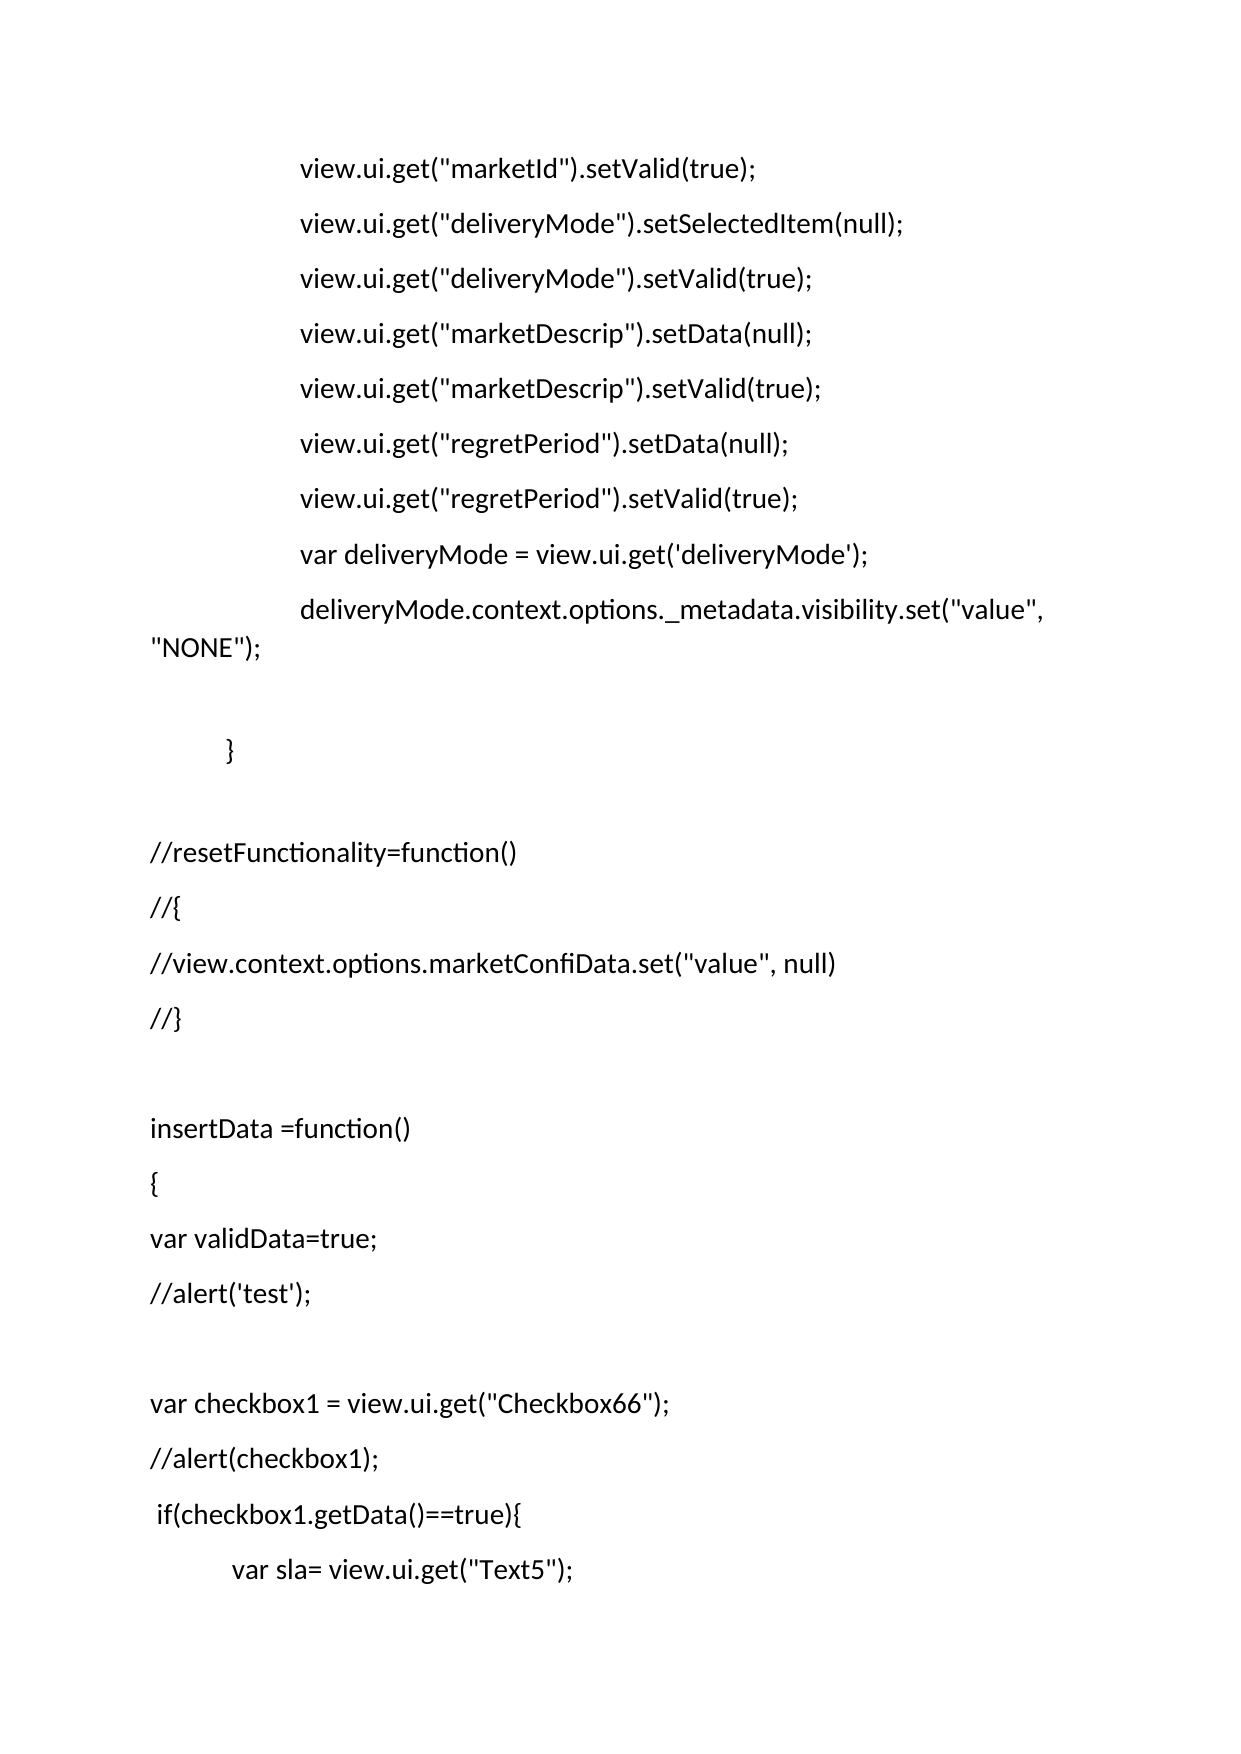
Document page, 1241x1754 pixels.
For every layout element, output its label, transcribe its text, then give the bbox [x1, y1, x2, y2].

text var deliveryMode = view.ui.get('deliveryMode'); [150, 536, 1090, 571]
text if(checkbox1.getData()==true){ [150, 1496, 1090, 1531]
text //alert(checkbox1); [150, 1441, 1090, 1476]
text //alert('test'); [150, 1275, 1090, 1311]
text view.ui.get("regretPeriod").setValid(true); [150, 481, 1090, 516]
text deliveryMode.context.options._metadata.visibility.set("value", "NONE"); [150, 591, 1090, 665]
text view.ui.get("deliveryMode").setValid(true); [150, 260, 1090, 296]
text var checkbox1 = view.ui.get("Checkbox66"); [150, 1386, 1090, 1421]
text //} [150, 1000, 1090, 1035]
text view.ui.get("deliveryMode").setSelectedItem(null); [150, 205, 1090, 241]
text //resetFunctionality=function() [150, 834, 1090, 870]
text view.ui.get("marketDescrip").setValid(true); [150, 370, 1090, 406]
text var validData=true; [150, 1220, 1090, 1256]
text { [150, 1165, 1090, 1201]
text view.ui.get("marketId").setValid(true); [150, 150, 1090, 186]
text //view.context.options.marketConfiData.set("value", null) [150, 945, 1090, 980]
text view.ui.get("marketDescrip").setData(null); [150, 315, 1090, 351]
text var sla= view.ui.get("Text5"); [150, 1551, 1090, 1586]
text } [150, 732, 1090, 767]
text view.ui.get("regretPeriod").setData(null); [150, 426, 1090, 461]
text //{ [150, 889, 1090, 925]
text insertData =function() [150, 1110, 1090, 1146]
